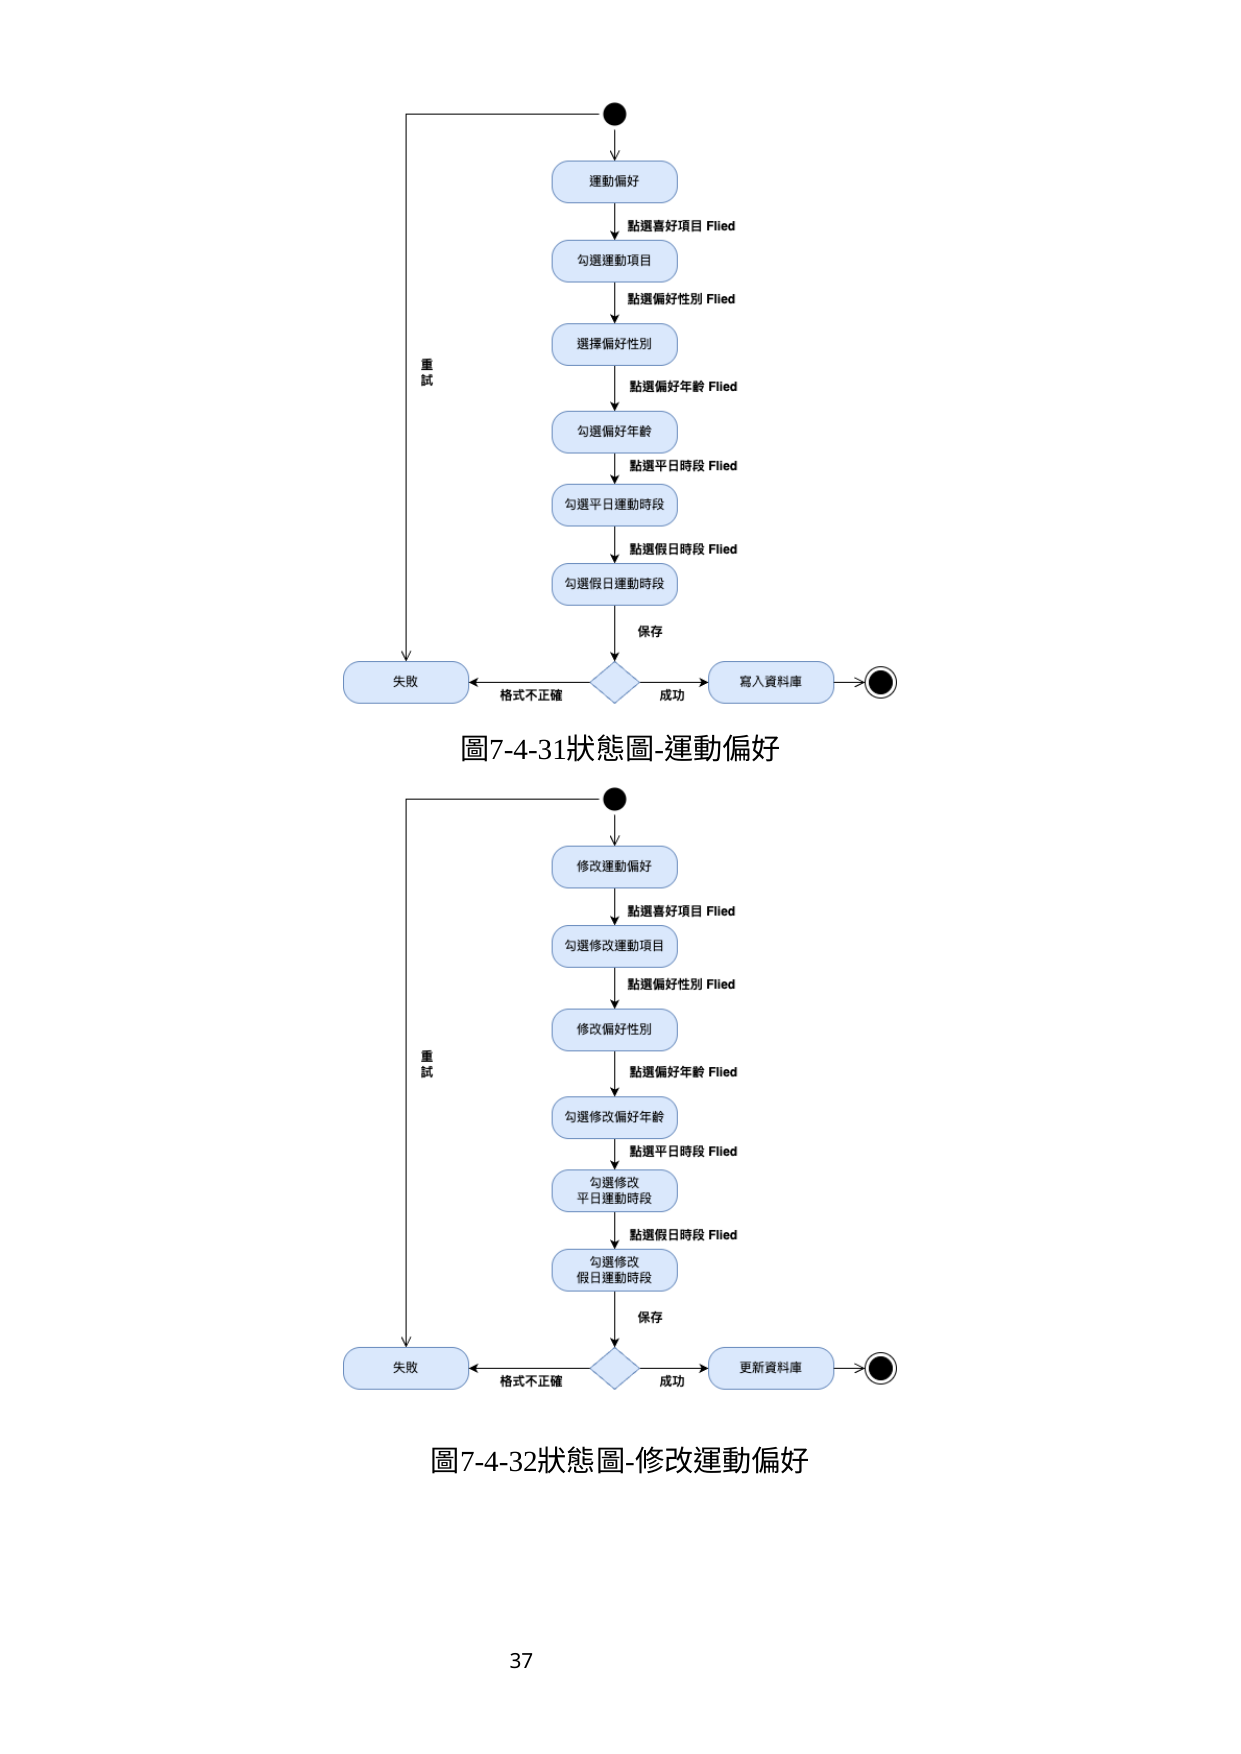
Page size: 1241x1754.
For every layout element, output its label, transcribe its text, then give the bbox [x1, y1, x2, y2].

picture [343, 784, 898, 1395]
picture [343, 98, 898, 709]
